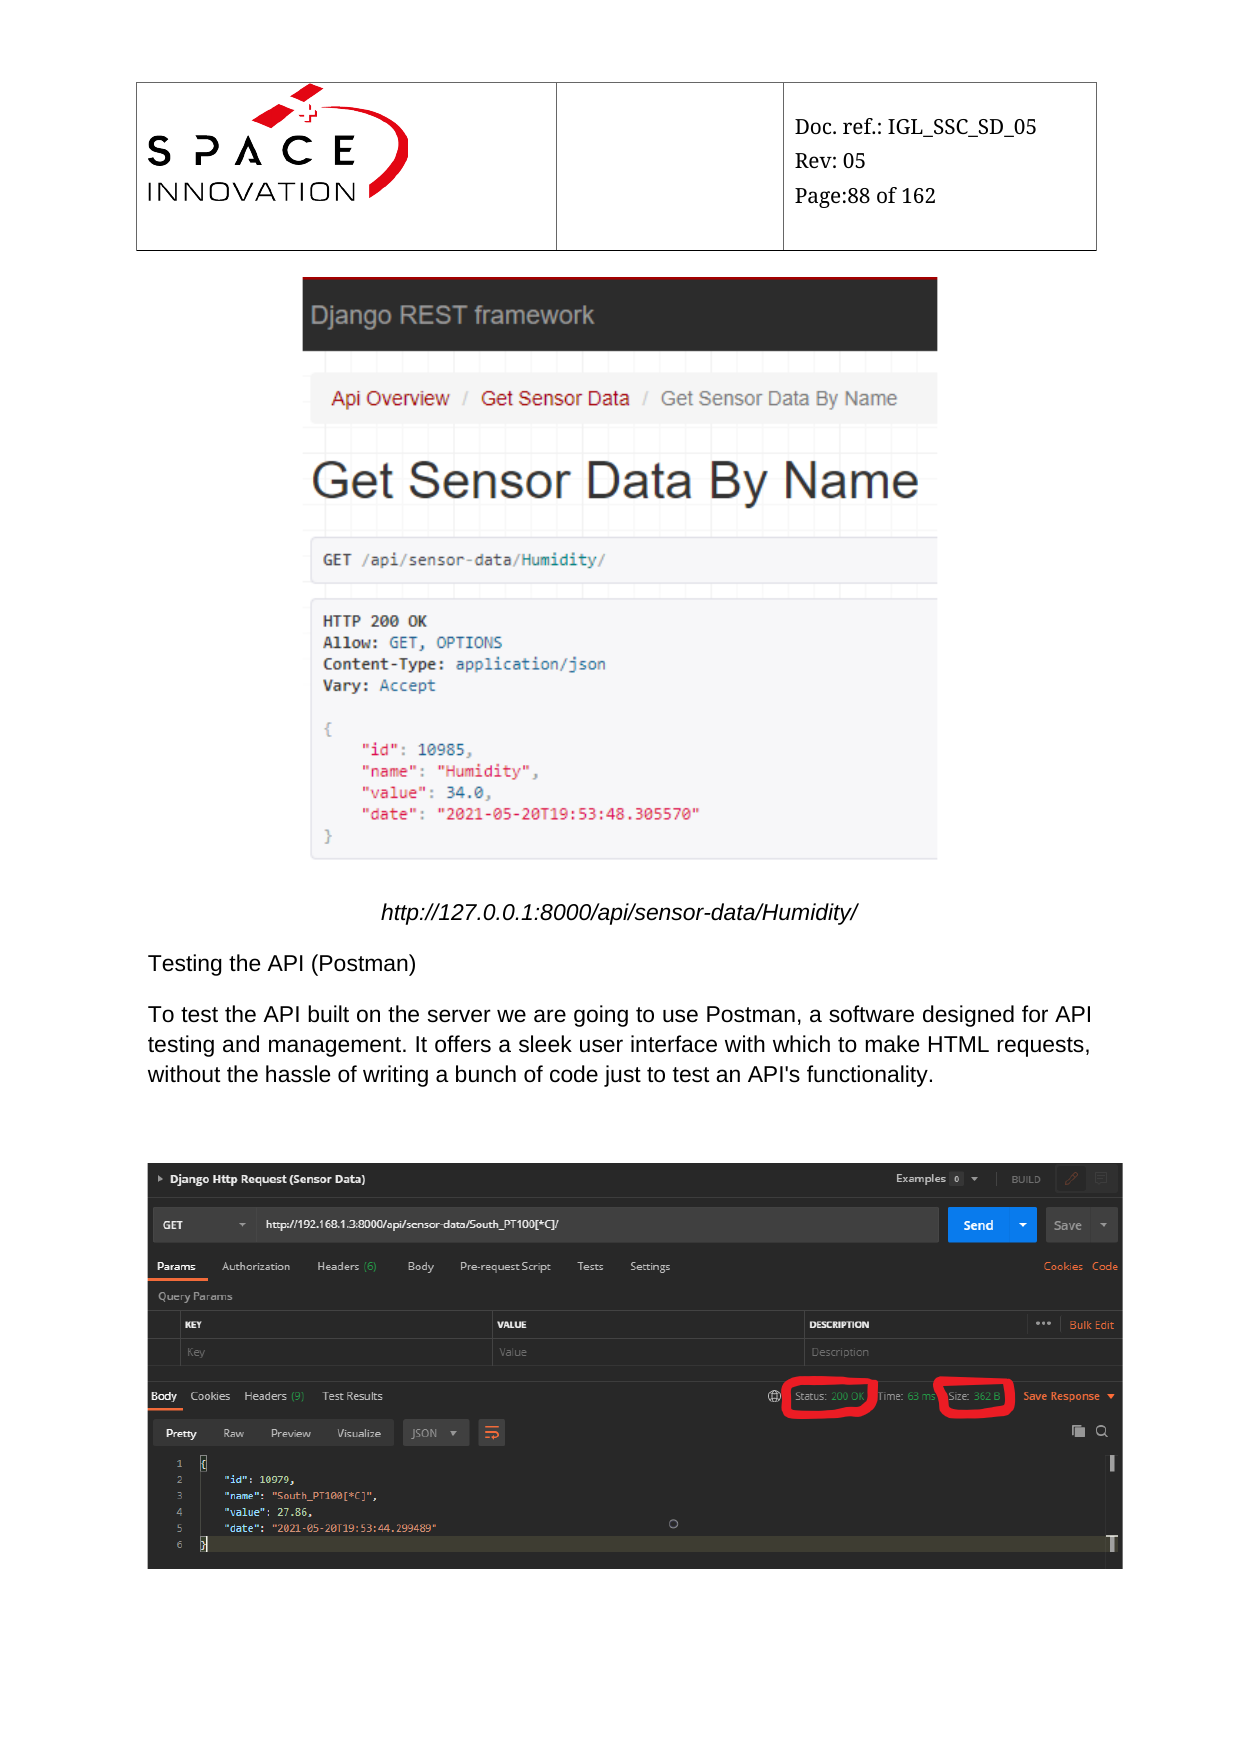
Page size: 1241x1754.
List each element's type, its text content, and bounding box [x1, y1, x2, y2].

picture [147, 1163, 1123, 1569]
text Testing the API (Postman) [148, 950, 1093, 976]
picture [148, 83, 408, 201]
text http://127.0.0.1:8000/api/sensor-data/Humidity/ [148, 899, 1093, 925]
picture [302, 277, 938, 874]
text To test the API built on the server we are going to use Postman, a software designed for API testing and management. It offers a sleek user interface with which to make HTML requests, without the hassle of writing a bunch of code just to test an API's functionality. [148, 1001, 1093, 1087]
